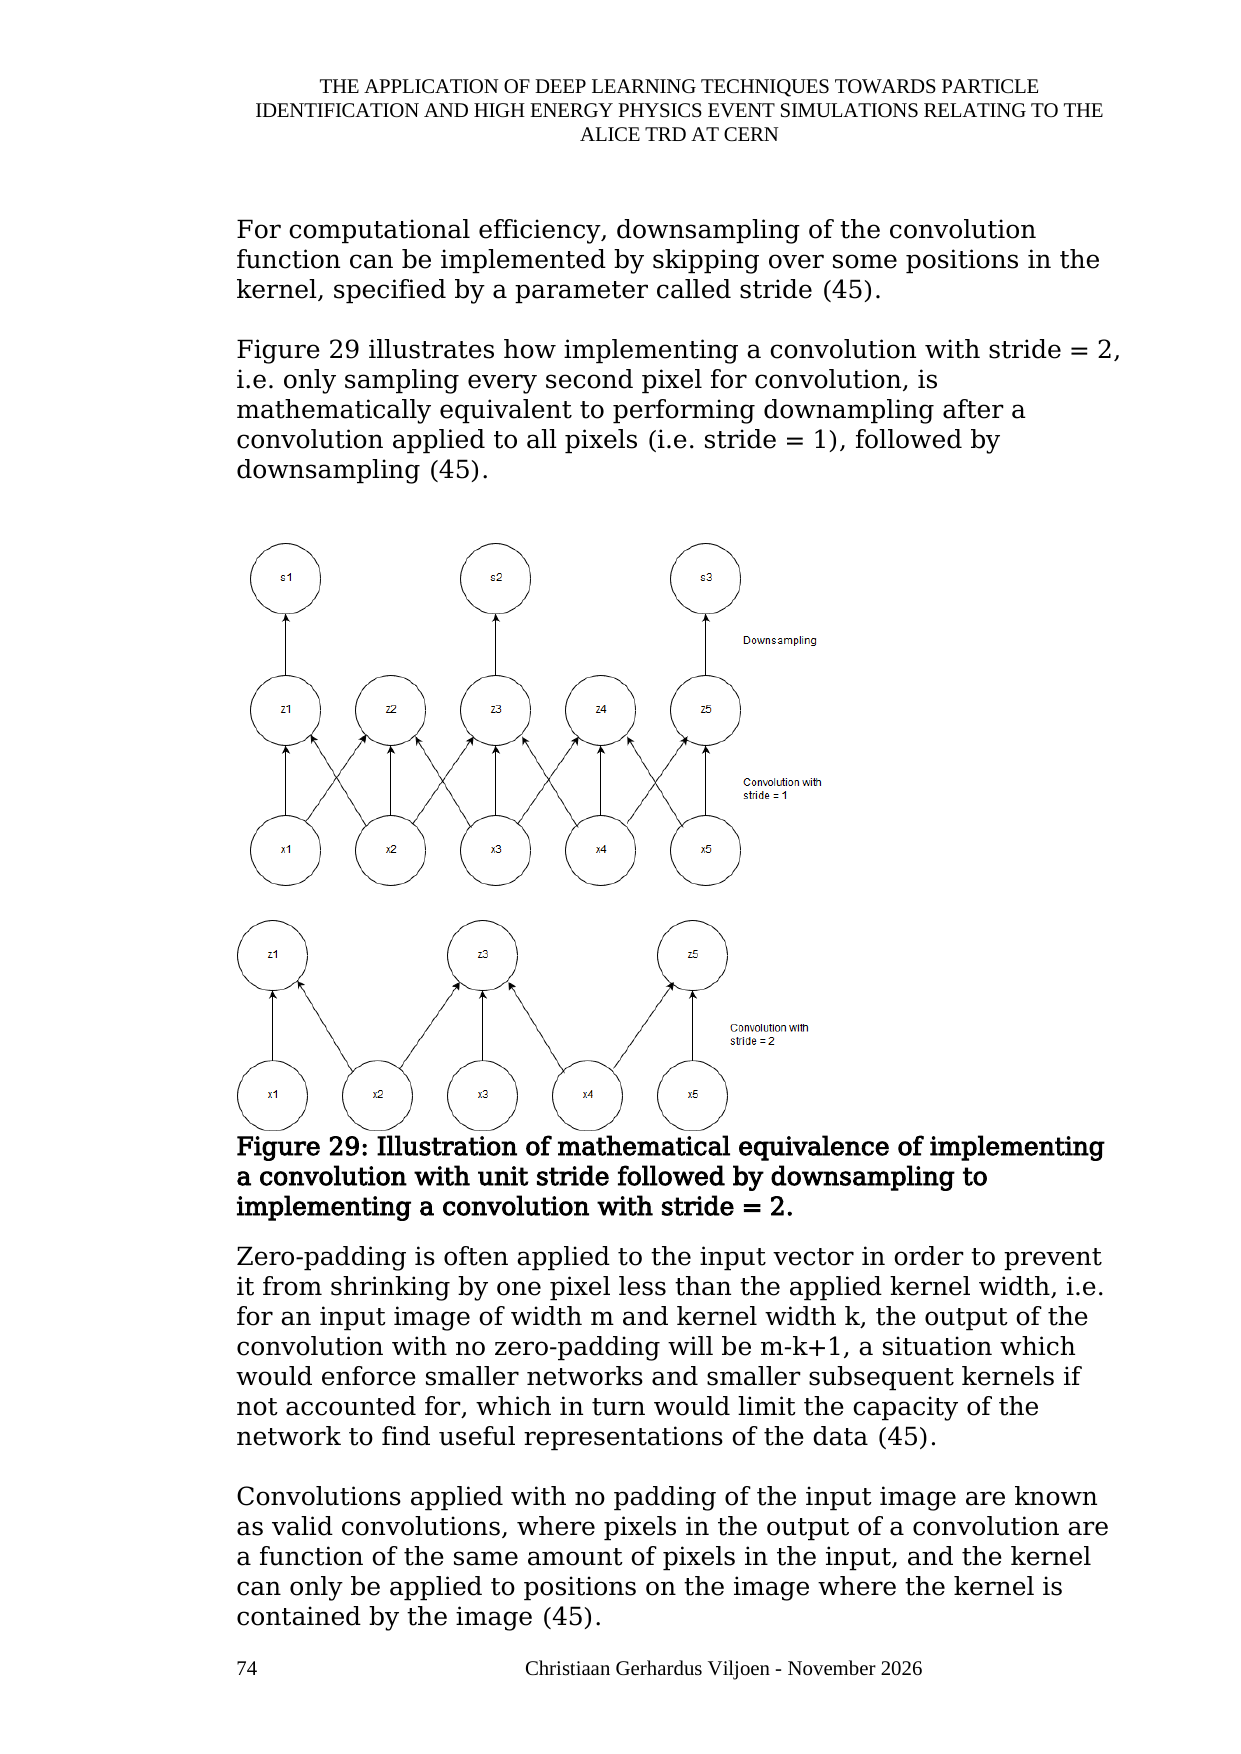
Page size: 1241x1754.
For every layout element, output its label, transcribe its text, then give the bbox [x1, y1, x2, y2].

picture [236, 543, 838, 1131]
text For computational efficiency, downsampling of the convolution function can be implemented by skipping over some positions in the kernel, specified by a parameter called stride . [236, 213, 1122, 303]
text Figure 30 illustrates how implementing a convolution with stride = 2, i.e. only sampling every second pixel for convolution, is mathematically equivalent to performing downampling after a convolution applied to all pixels (i.e. stride = 1), followed by downsampling . [236, 333, 1122, 483]
text Zero-padding is often applied to the input vector in order to prevent it from shrinking by one pixel less than the applied kernel width, i.e. for an input image of width m and kernel width k, the output of the convolution with no zero-padding will be m-k+1, a situation which would enforce smaller networks and smaller subsequent kernels if not accounted for, which in turn would limit the capacity of the network to find useful representations of the data . [236, 1241, 1122, 1451]
text Convolutions applied with no padding of the input image are known as valid convolutions, where pixels in the output of a convolution are a function of the same amount of pixels in the input, and the kernel can only be applied to positions on the image where the kernel is contained by the image . [236, 1481, 1122, 1631]
